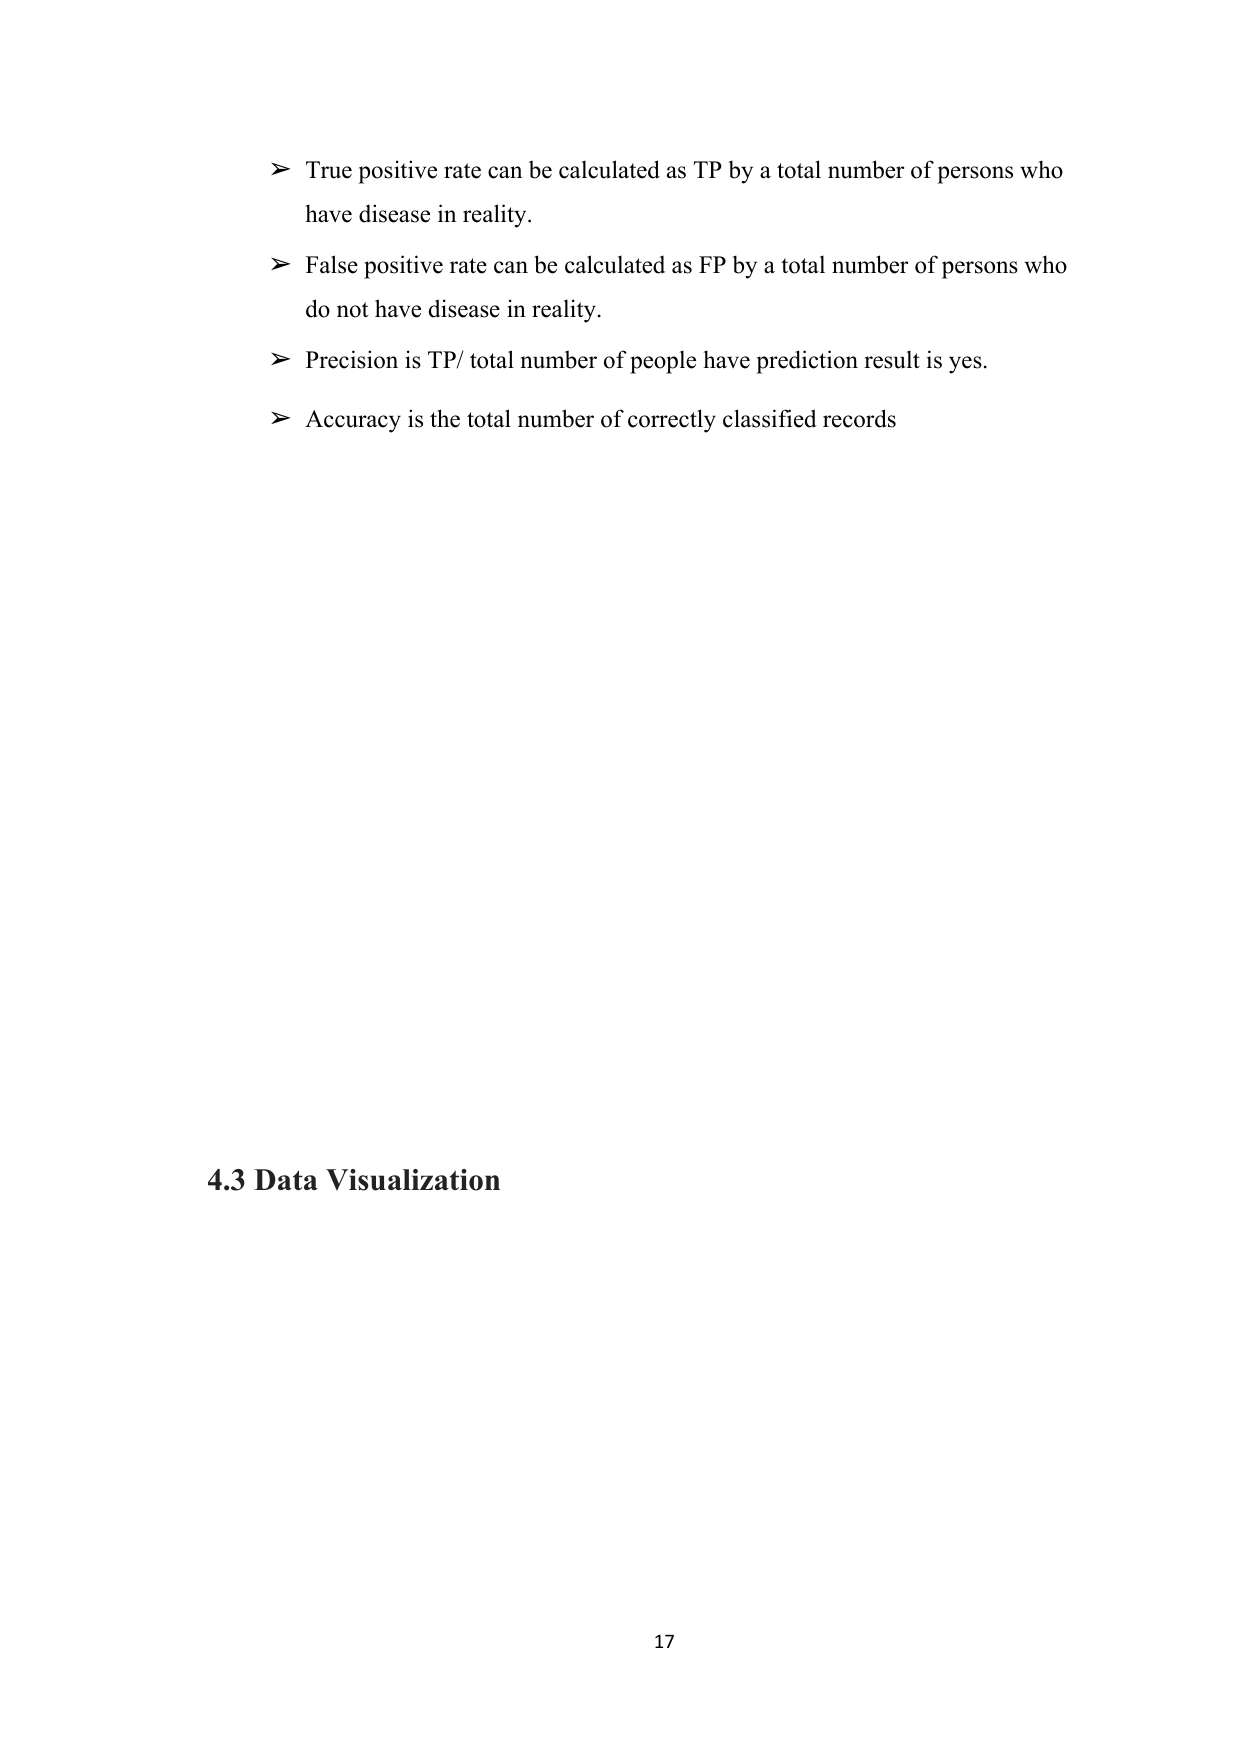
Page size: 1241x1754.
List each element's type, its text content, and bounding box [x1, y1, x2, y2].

list False positive rate can be calculated as FP by a total number of persons who do not have disease in reality. [268, 242, 1069, 323]
subtitle 4.3 Data Visualization [207, 1163, 1122, 1197]
list True positive rate can be calculated as TP by a total number of persons who have disease in reality. [268, 147, 1103, 228]
list Accuracy is the total number of correctly classified records [268, 397, 1122, 436]
list Precision is TP/ total number of people have prediction result is yes. [268, 337, 1122, 377]
